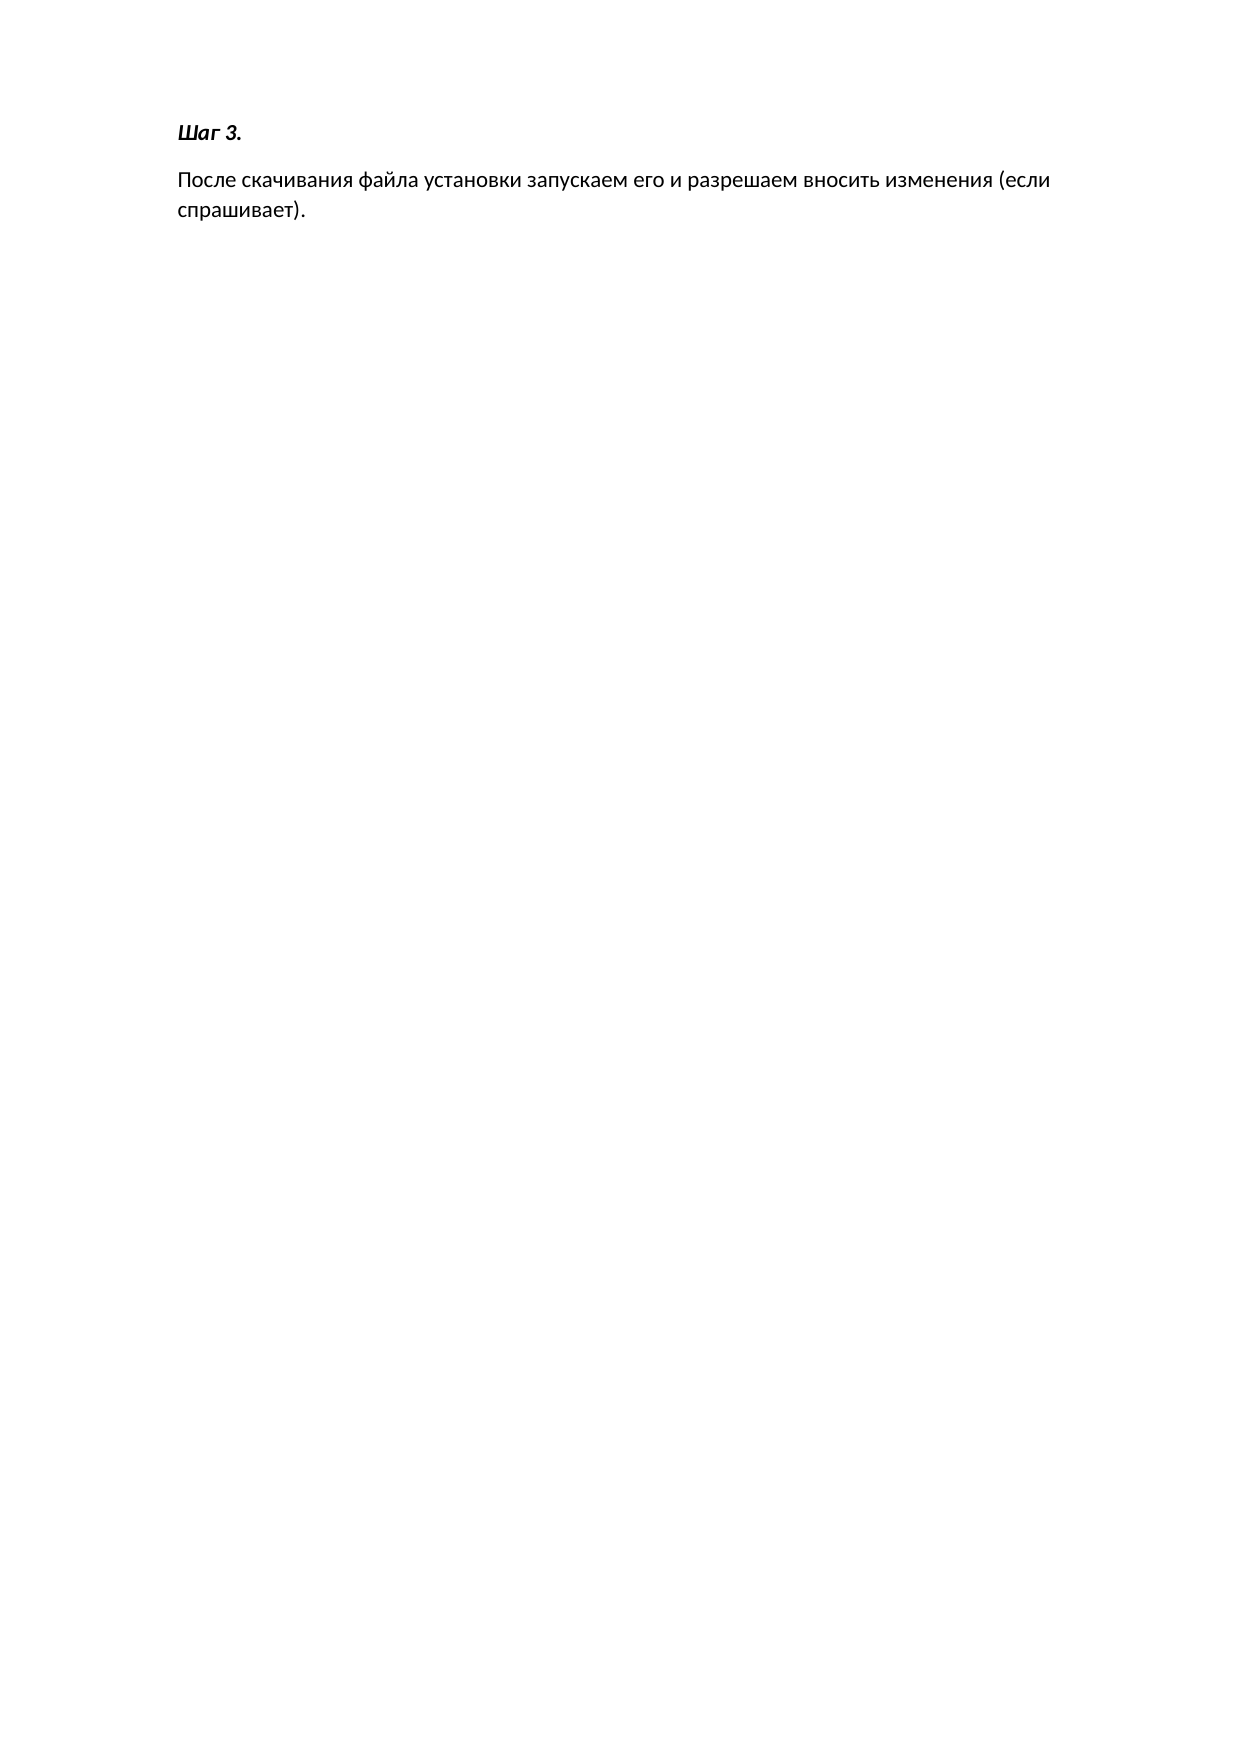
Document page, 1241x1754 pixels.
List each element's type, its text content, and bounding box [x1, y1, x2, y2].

text После скачивания файла установки запускаем его и разрешаем вносить изменения (если спрашивает). [177, 165, 1152, 223]
text Шаг 3. [177, 118, 1152, 146]
